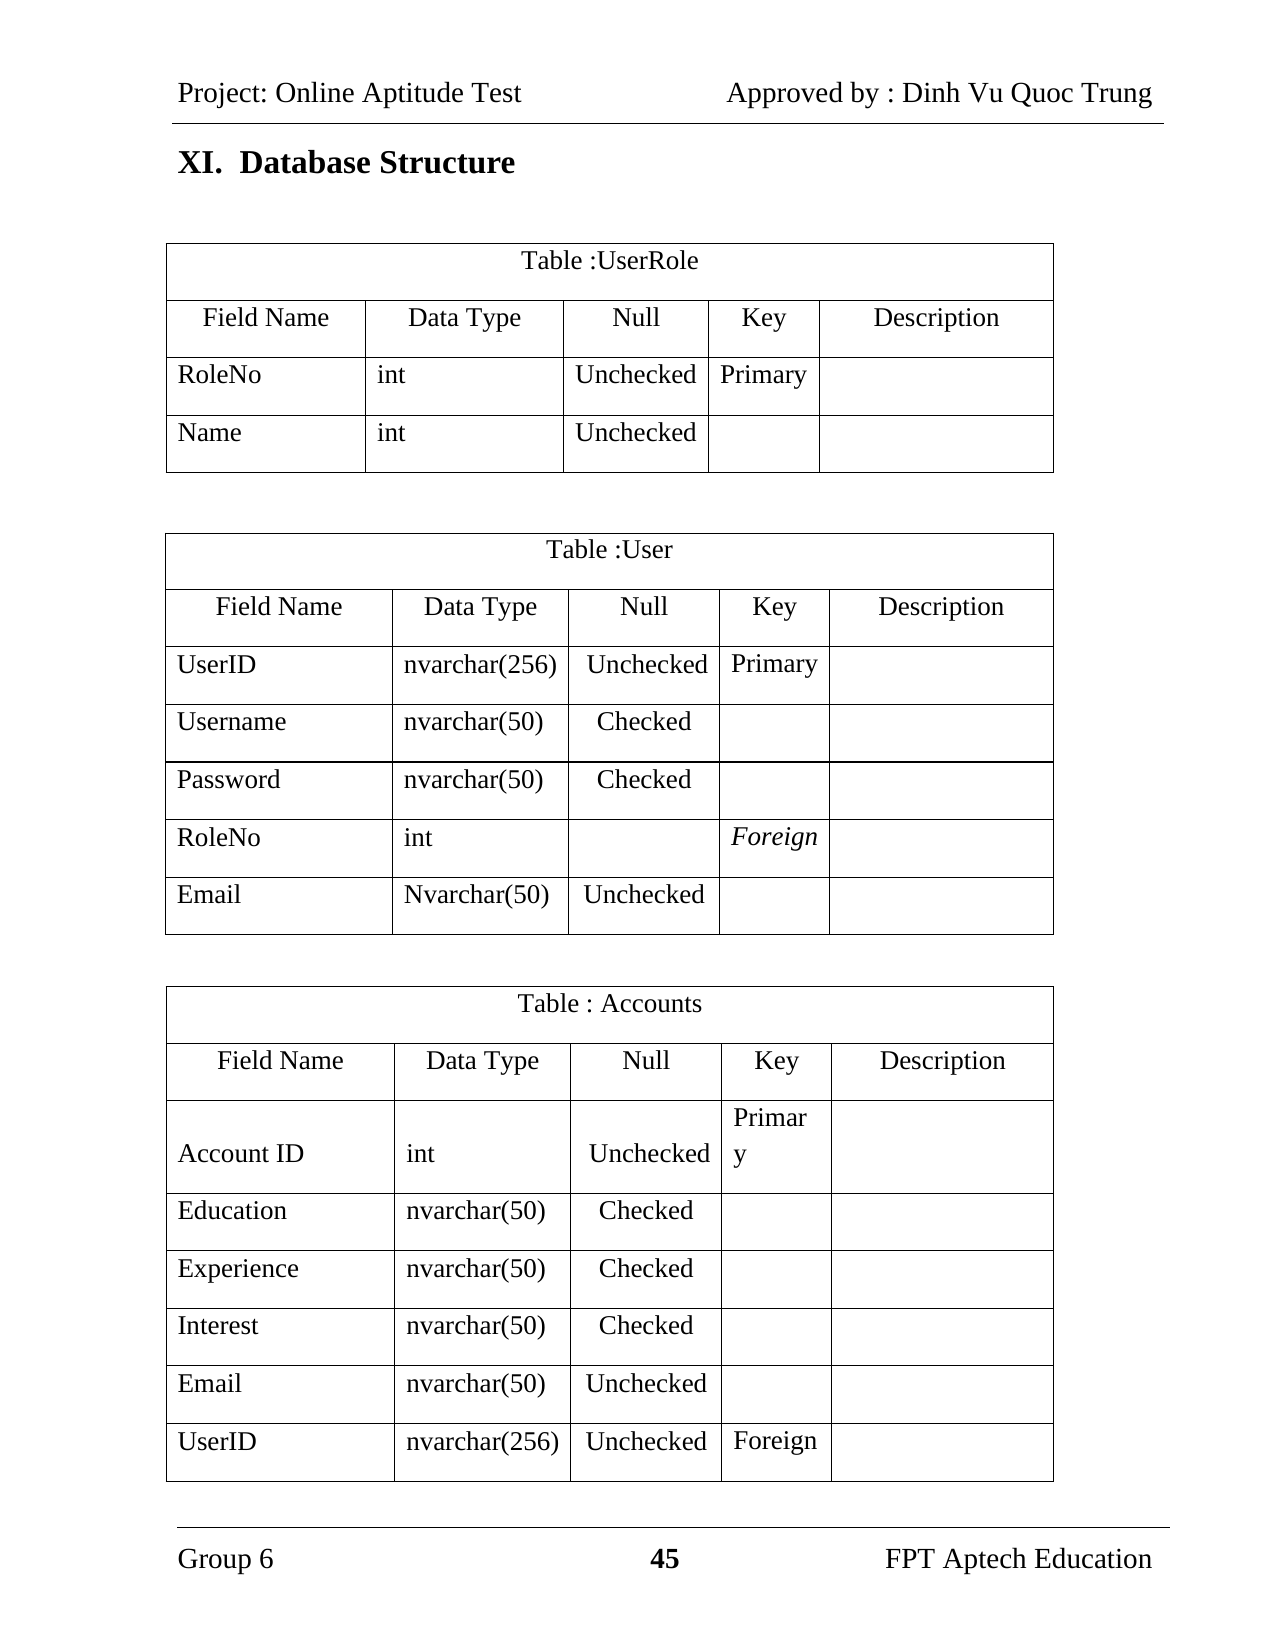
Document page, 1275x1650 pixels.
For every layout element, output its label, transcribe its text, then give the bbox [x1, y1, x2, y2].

table_cell Account ID [167, 1101, 394, 1192]
table_cell [832, 1251, 1053, 1308]
table_cell Unchecked [571, 1366, 721, 1423]
table_cell Description [832, 1044, 1053, 1100]
table_cell nvarchar(256) [395, 1424, 570, 1481]
table_cell Field Name [167, 301, 365, 357]
table_cell Education [167, 1194, 394, 1250]
table_cell Data Type [395, 1044, 570, 1100]
table_cell Key [709, 301, 819, 357]
table_cell Null [564, 301, 708, 357]
table_cell Primary [722, 1101, 831, 1192]
table_cell nvarchar(50) [393, 763, 568, 819]
table_cell [832, 1366, 1053, 1423]
table_header Table :UserRole [167, 244, 1053, 300]
table_cell RoleNo [166, 820, 392, 877]
table_cell [832, 1194, 1053, 1250]
table_cell nvarchar(256) [393, 647, 568, 704]
table_cell [820, 358, 1053, 414]
table_cell Interest [167, 1309, 394, 1365]
table_cell Password [166, 763, 392, 819]
table_cell Unchecked [569, 647, 719, 704]
table_cell Experience [167, 1251, 394, 1308]
table_cell [722, 1309, 831, 1365]
table_cell int [366, 358, 563, 414]
table_cell Null [569, 590, 719, 646]
table_cell Null [571, 1044, 721, 1100]
table_cell Data Type [366, 301, 563, 357]
table_cell Username [166, 705, 392, 761]
table_cell Checked [571, 1194, 721, 1250]
table_cell Unchecked [569, 878, 719, 934]
table_cell nvarchar(50) [395, 1194, 570, 1250]
table_cell Data Type [393, 590, 568, 646]
table_cell nvarchar(50) [395, 1366, 570, 1423]
table_cell [830, 705, 1053, 761]
table_cell Field Name [167, 1044, 394, 1100]
table_cell int [393, 820, 568, 877]
table_cell Checked [569, 705, 719, 761]
table_cell [830, 878, 1053, 934]
table_cell [722, 1366, 831, 1423]
table_cell Unchecked [571, 1424, 721, 1481]
table_cell Description [830, 590, 1053, 646]
table_cell Checked [571, 1309, 721, 1365]
table_cell Description [820, 301, 1053, 357]
table_cell [830, 763, 1053, 819]
table_cell nvarchar(50) [395, 1251, 570, 1308]
table_cell [820, 416, 1053, 472]
table_cell UserID [167, 1424, 394, 1481]
table_cell RoleNo [167, 358, 365, 414]
table_cell [830, 647, 1053, 704]
table_cell Key [722, 1044, 831, 1100]
table_cell Checked [571, 1251, 721, 1308]
table_cell [720, 705, 829, 761]
table_cell Unchecked [564, 358, 708, 414]
table_cell nvarchar(50) [395, 1309, 570, 1365]
table_cell Email [167, 1366, 394, 1423]
table_cell Unchecked [564, 416, 708, 472]
table_cell [709, 416, 819, 472]
table_cell [720, 763, 829, 819]
table_cell [722, 1194, 831, 1250]
table_cell Primary [709, 358, 819, 414]
table_header Table :User [166, 534, 1053, 589]
table_header Table : Accounts [167, 987, 1053, 1043]
table_cell Nvarchar(50) [393, 878, 568, 934]
table_cell int [395, 1101, 570, 1192]
table_cell Foreign [720, 820, 829, 877]
table_cell Name [167, 416, 365, 472]
table_cell Field Name [166, 590, 392, 646]
table_cell Foreign [722, 1424, 831, 1481]
table_cell [720, 878, 829, 934]
table_cell [722, 1251, 831, 1308]
subtitle XI. Database Structure [177, 142, 1157, 180]
table_cell Key [720, 590, 829, 646]
table_cell Unchecked [571, 1101, 721, 1192]
table_cell nvarchar(50) [393, 705, 568, 761]
table_cell Primary [720, 647, 829, 704]
table_cell Checked [569, 763, 719, 819]
table_cell Email [166, 878, 392, 934]
table_cell [832, 1424, 1053, 1481]
table_cell UserID [166, 647, 392, 704]
table_cell int [366, 416, 563, 472]
table_cell [830, 820, 1053, 877]
table_cell [569, 820, 719, 877]
table_cell [832, 1309, 1053, 1365]
table_cell [832, 1101, 1053, 1192]
